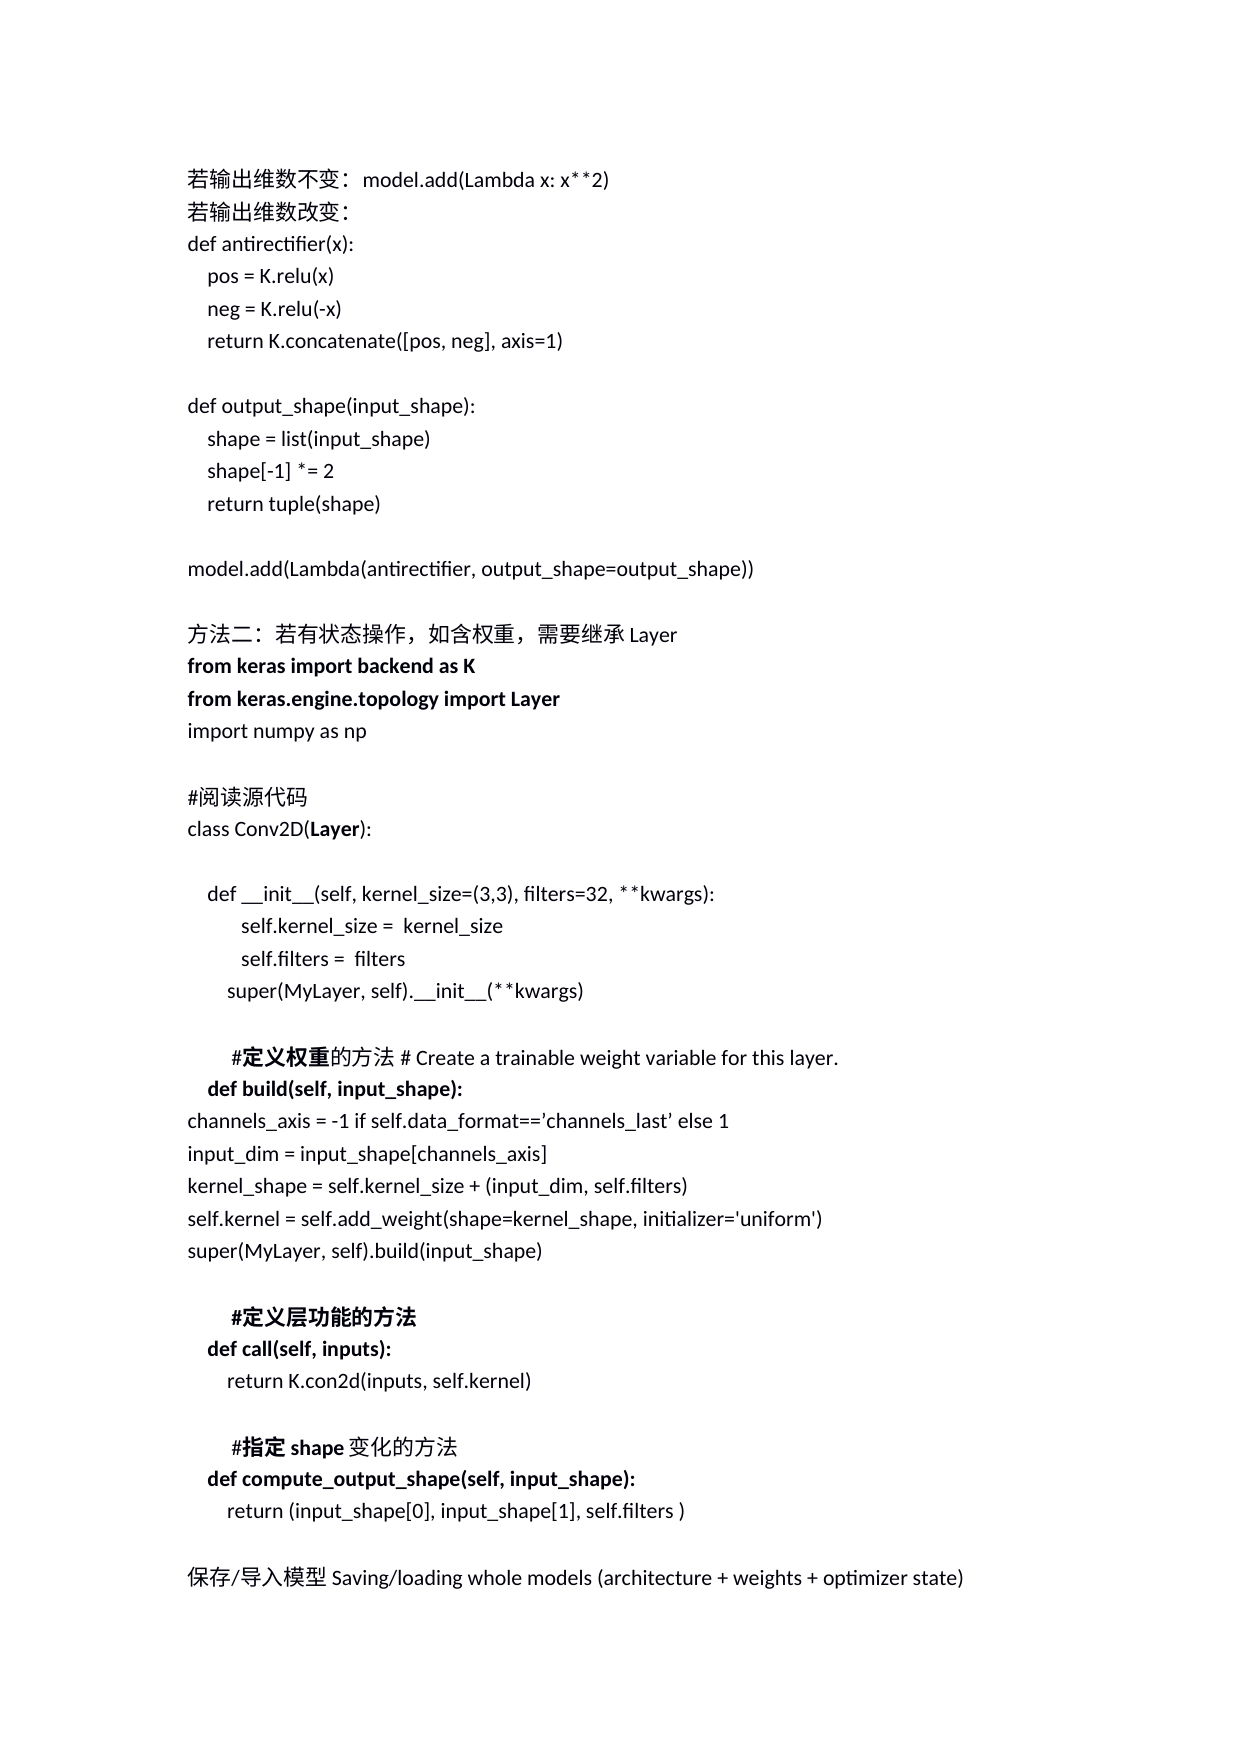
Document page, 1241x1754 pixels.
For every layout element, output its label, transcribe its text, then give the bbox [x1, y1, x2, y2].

text 方法二：若有状态操作，如含权重，需要继承Layer [187, 617, 1053, 649]
text return K.concatenate([pos, neg], axis=1) [187, 324, 1053, 357]
text def antirectifier(x): [187, 227, 1053, 259]
text #定义层功能的方法 [187, 1299, 1053, 1332]
text def build(self, input_shape): [187, 1072, 1053, 1104]
text model.add(Lambda(antirectifier, output_shape=output_shape)) [187, 552, 1053, 584]
text 保存/导入模型Saving/loading whole models (architecture + weights + optimizer state) [187, 1559, 1053, 1592]
text def __init__(self, kernel_size=(3,3), filters=32, **kwargs): [187, 877, 1053, 909]
text #指定shape变化的方法 [187, 1429, 1053, 1462]
text return (input_shape[0], input_shape[1], self.filters ) [187, 1494, 1053, 1527]
text def call(self, inputs): [187, 1332, 1053, 1364]
text self.filters = filters [187, 942, 1053, 974]
text return tuple(shape) [187, 487, 1053, 519]
text 若输出维数不变：model.add(Lambda x: x**2) [187, 162, 1053, 194]
text def compute_output_shape(self, input_shape): [187, 1462, 1053, 1494]
text super(MyLayer, self).__init__(**kwargs) [187, 974, 1053, 1007]
text self.kernel = self.add_weight(shape=kernel_shape, initializer='uniform') [187, 1202, 1053, 1234]
text #阅读源代码 [187, 779, 1053, 812]
text from keras.engine.topology import Layer [187, 682, 1053, 714]
text self.kernel_size = kernel_size [187, 909, 1053, 942]
text import numpy as np [187, 714, 1053, 747]
text super(MyLayer, self).build(input_shape) [187, 1234, 1053, 1267]
text from keras import backend as K [187, 649, 1053, 682]
text channels_axis = -1 if self.data_format==’channels_last’ else 1 [187, 1104, 1053, 1137]
text 若输出维数改变： [187, 194, 1053, 227]
text shape[-1] *= 2 [187, 454, 1053, 487]
text class Conv2D(Layer): [187, 812, 1053, 844]
text def output_shape(input_shape): [187, 389, 1053, 422]
text shape = list(input_shape) [187, 422, 1053, 454]
text #定义权重的方法 # Create a trainable weight variable for this layer. [187, 1039, 1053, 1072]
text kernel_shape = self.kernel_size + (input_dim, self.filters) [187, 1169, 1053, 1202]
text neg = K.relu(-x) [187, 292, 1053, 324]
text return K.con2d(inputs, self.kernel) [187, 1364, 1053, 1397]
text input_dim = input_shape[channels_axis] [187, 1137, 1053, 1169]
text pos = K.relu(x) [187, 259, 1053, 292]
